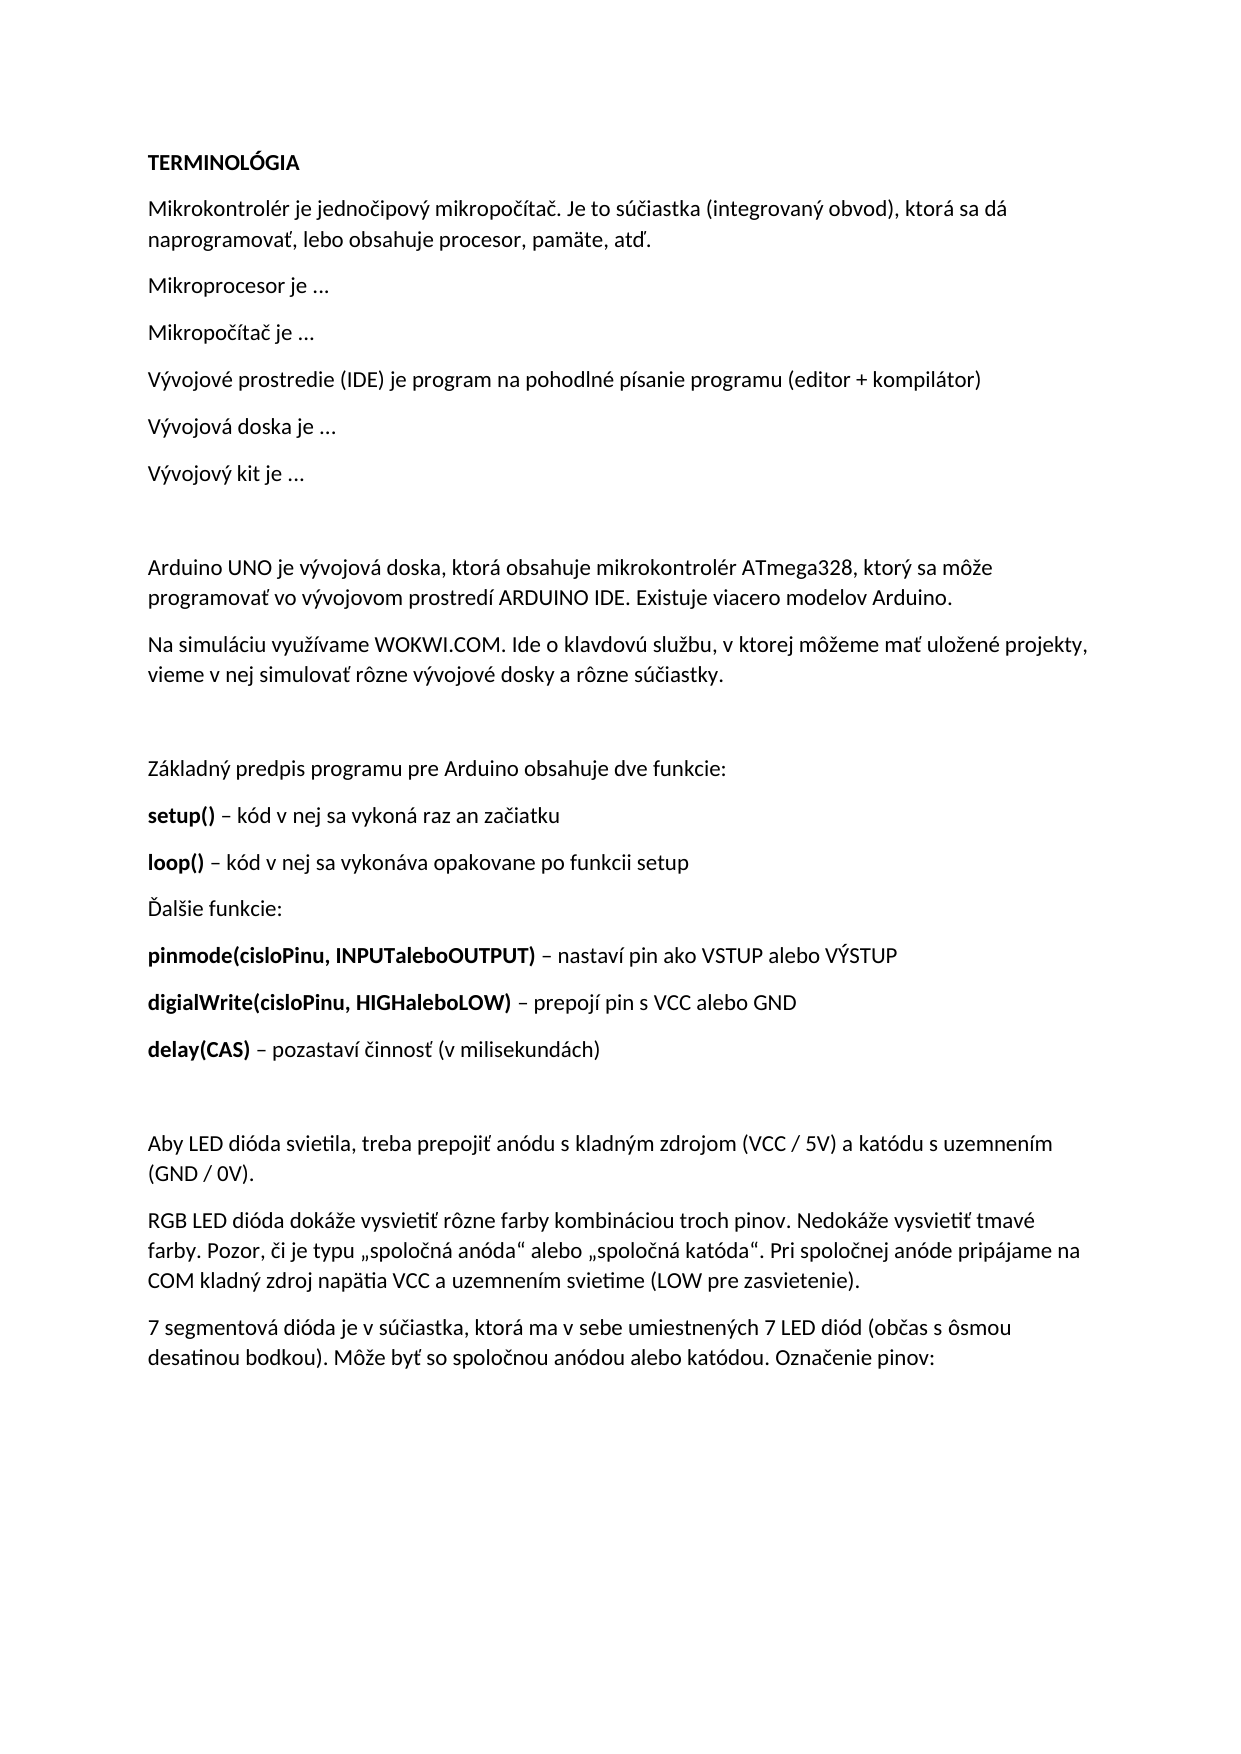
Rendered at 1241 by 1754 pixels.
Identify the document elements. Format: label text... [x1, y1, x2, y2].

text digialWrite(cisloPinu, HIGHaleboLOW) – prepojí pin s VCC alebo GND [148, 988, 1093, 1016]
text Mikropočítač je ... [148, 318, 1093, 346]
text Aby LED dióda svietila, treba prepojiť anódu s kladným zdrojom (VCC / 5V) a katódu s uzemnením (GND / 0V). [148, 1129, 1093, 1187]
text Vývojový kit je ... [148, 459, 1093, 487]
text Základný predpis programu pre Arduino obsahuje dve funkcie: [148, 754, 1093, 782]
text 7 segmentová dióda je v súčiastka, ktorá ma v sebe umiestnených 7 LED diód (občas s ôsmou desatinou bodkou). Môže byť so spoločnou anódou alebo katódou. Označenie pinov: [148, 1313, 1093, 1371]
text Vývojová doska je ... [148, 412, 1093, 440]
text Mikrokontrolér je jednočipový mikropočítač. Je to súčiastka (integrovaný obvod), ktorá sa dá naprogramovať, lebo obsahuje procesor, pamäte, atď. [148, 194, 1093, 253]
text Mikroprocesor je ... [148, 272, 1093, 299]
text Na simuláciu využívame WOKWI.COM. Ide o klavdovú službu, v ktorej môžeme mať uložené projekty, vieme v nej simulovať rôzne vývojové dosky a rôzne súčiastky. [148, 630, 1093, 688]
text Arduino UNO je vývojová doska, ktorá obsahuje mikrokontrolér ATmega328, ktorý sa môže programovať vo vývojovom prostredí ARDUINO IDE. Existuje viacero modelov Arduino. [148, 553, 1093, 611]
text loop() – kód v nej sa vykonáva opakovane po funkcii setup [148, 848, 1093, 876]
text pinmode(cisloPinu, INPUTaleboOUTPUT) – nastaví pin ako VSTUP alebo VÝSTUP [148, 941, 1093, 969]
text Vývojové prostredie (IDE) je program na pohodlné písanie programu (editor + kompilátor) [148, 365, 1093, 393]
text Ďalšie funkcie: [148, 894, 1093, 922]
text RGB LED dióda dokáže vysvietiť rôzne farby kombináciou troch pinov. Nedokáže vysvietiť tmavé farby. Pozor, či je typu „spoločná anóda“ alebo „spoločná katóda“. Pri spoločnej anóde pripájame na COM kladný zdroj napätia VCC a uzemnením svietime (LOW pre zasvietenie). [148, 1206, 1093, 1294]
text delay(CAS) – pozastaví činnosť (v milisekundách) [148, 1035, 1093, 1063]
text TERMINOLÓGIA [148, 148, 1093, 176]
text setup() – kód v nej sa vykoná raz an začiatku [148, 801, 1093, 829]
